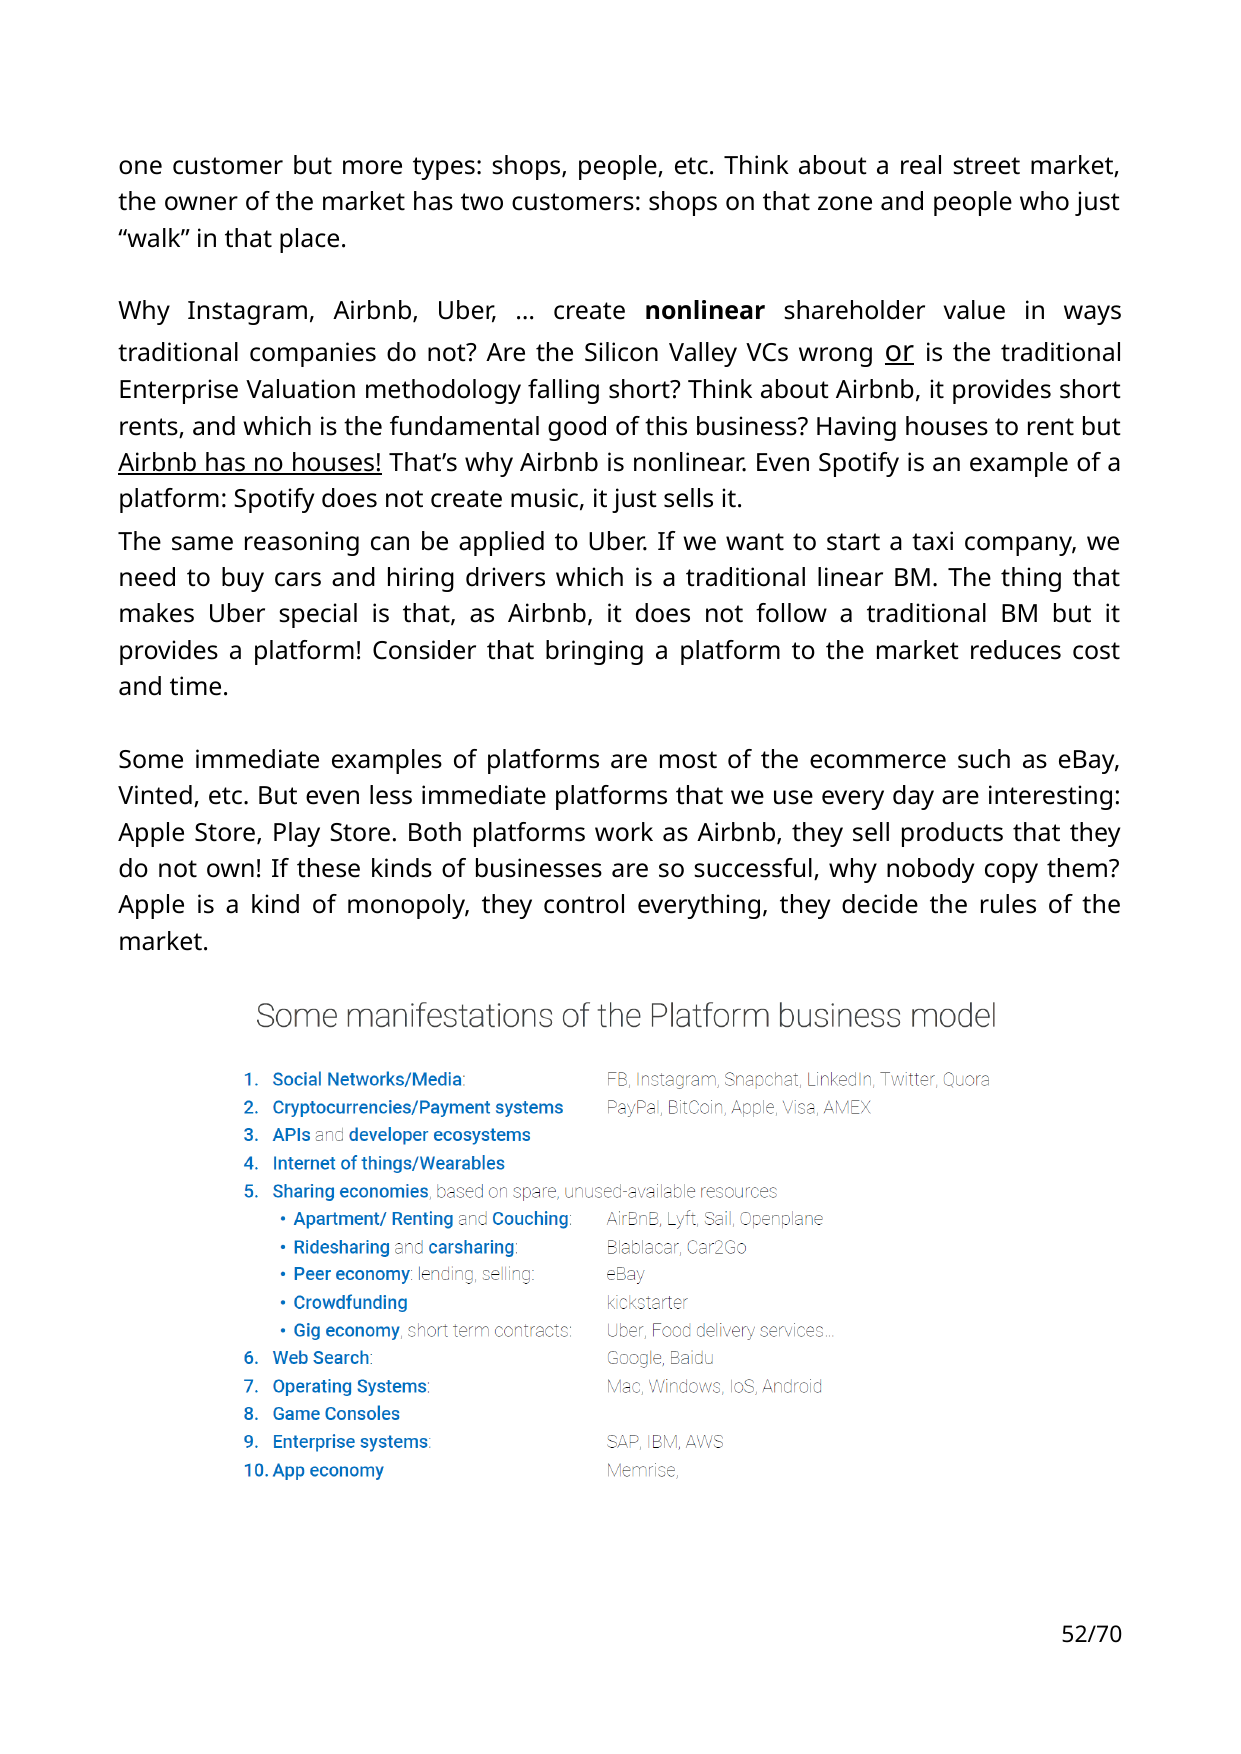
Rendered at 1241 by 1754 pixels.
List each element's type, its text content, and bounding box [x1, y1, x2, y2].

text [118, 148, 1122, 254]
text Some immediate examples of platforms are most of the ecommerce such as eBay, Vinted, etc. But even less immediate platforms that we use every day are interesting: Apple Store, Play Store. Both platforms work as Airbnb, they sell products that they do not own! If these kinds of businesses are so successful, why nobody copy them? Apple is a kind of monopoly, they control everything, they decide the rules of the market. [118, 742, 1122, 957]
text Why Instagram, Airbnb, Uber, … create nonlinear shareholder value in ways traditional companies do not? Are the Silicon Valley VCs wrong or is the traditional Enterprise Valuation methodology falling short? Think about Airbnb, it provides short rents, and which is the fundamental good of this business? Having houses to rent but Airbnb has no houses! That’s why Airbnb is nonlinear. Even Spotify is an example of a platform: Spotify does not create music, it just sells it. [118, 293, 1122, 515]
text The same reasoning can be applied to Uber. If we want to start a taxi company, we need to buy cars and hiring drivers which is a traditional linear BM. The thing that makes Uber special is that, as Airbnb, it does not follow a traditional BM but it provides a platform! Consider that bringing a platform to the market reduces cost and time. [118, 523, 1122, 703]
picture [220, 996, 1020, 1491]
